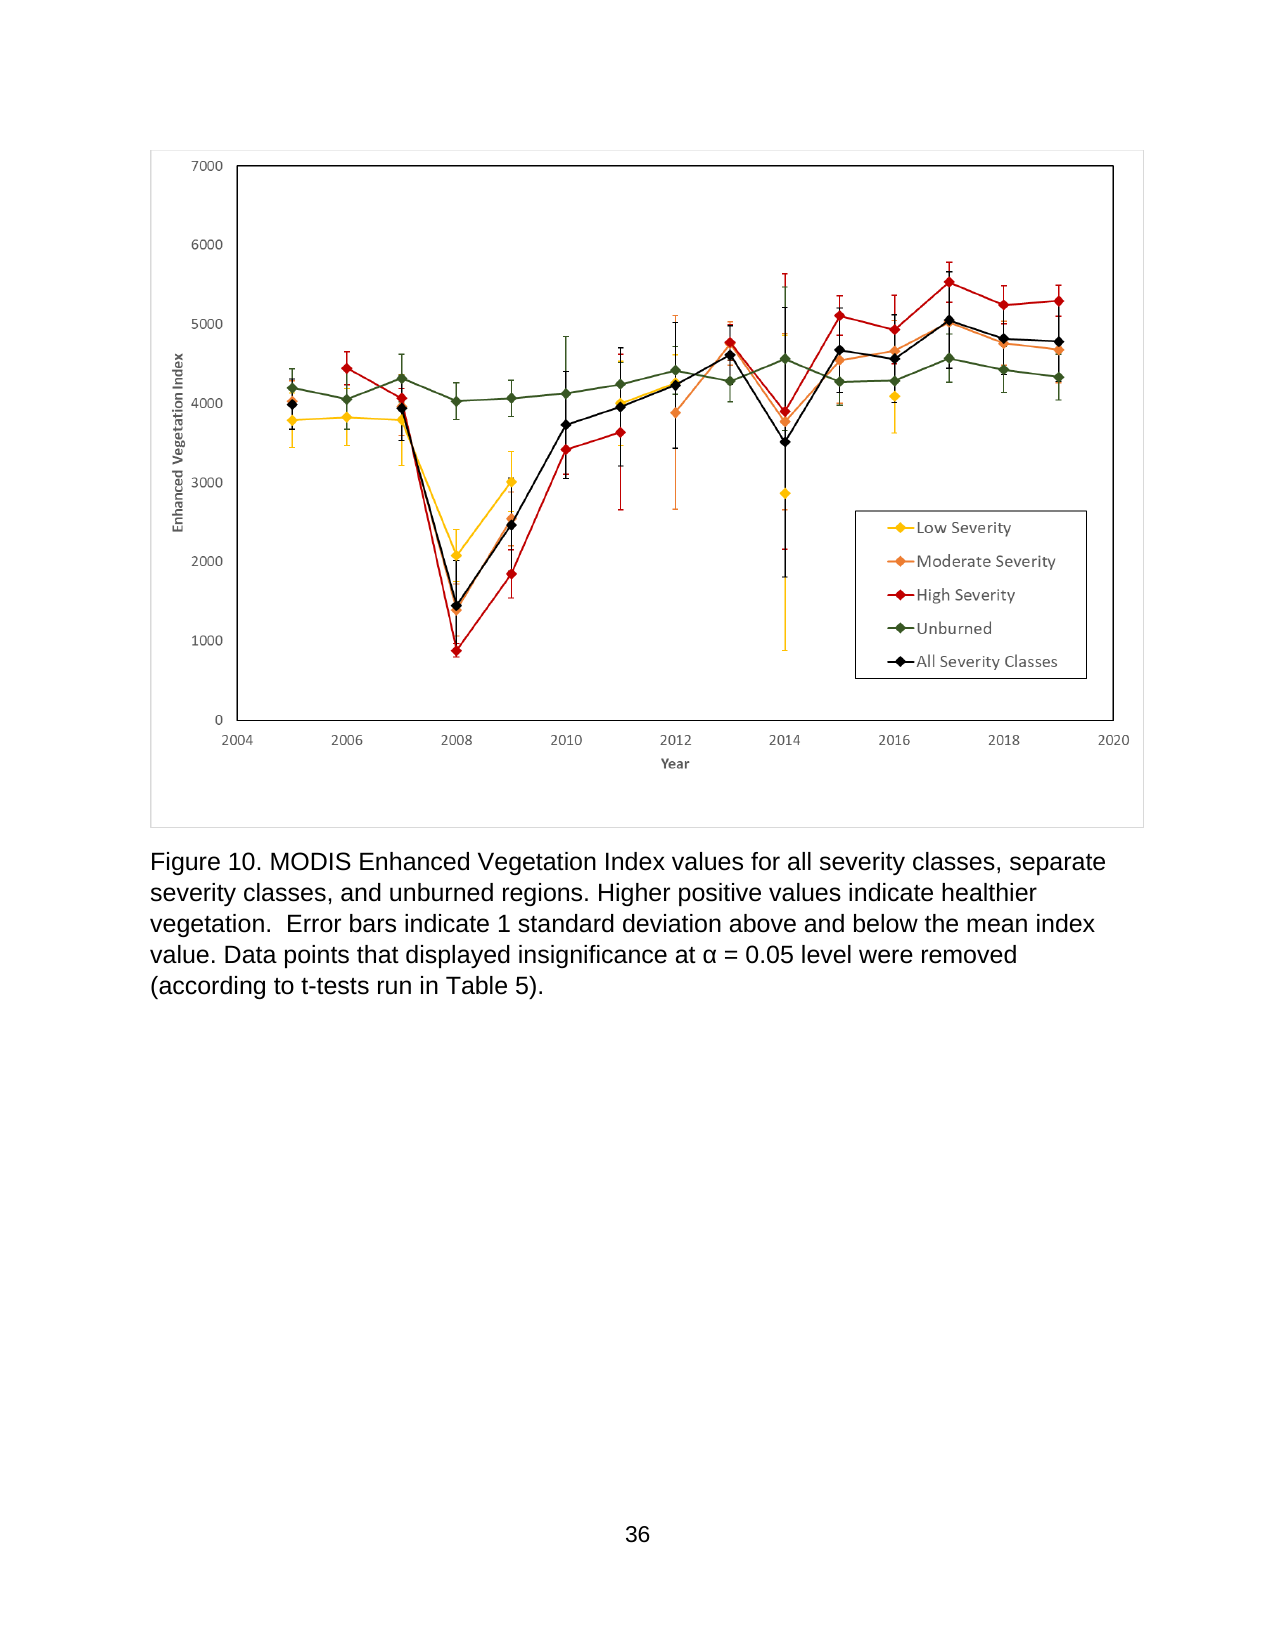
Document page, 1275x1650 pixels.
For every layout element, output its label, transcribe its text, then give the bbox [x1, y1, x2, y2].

picture [150, 150, 1144, 828]
text Figure 10. MODIS Enhanced Vegetation Index values for all severity classes, separate severity classes, and unburned regions. Higher positive values indicate healthier vegetation. Error bars indicate 1 standard deviation above and below the mean index value. Data points that displayed insignificance at α = 0.05 level were removed (according to t-tests run in Table 5). [150, 847, 1125, 999]
